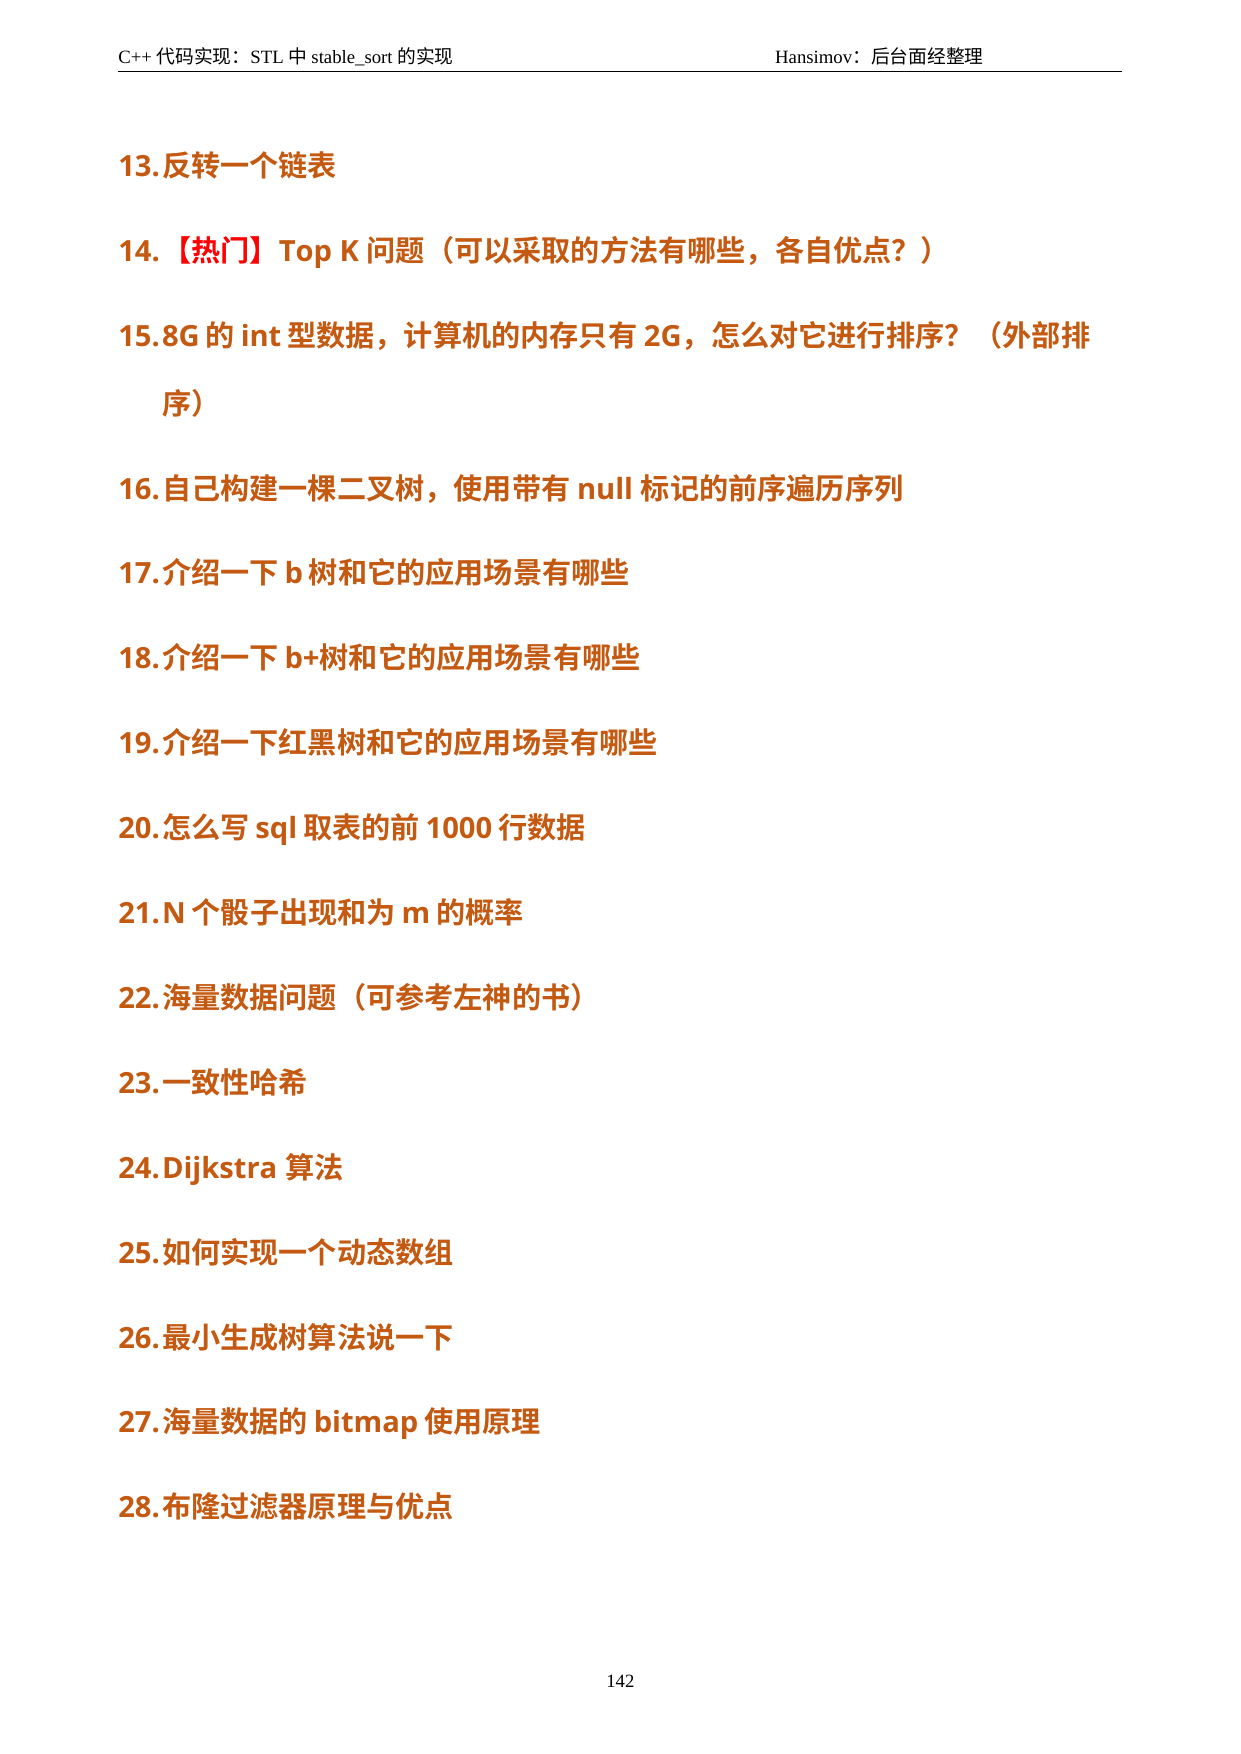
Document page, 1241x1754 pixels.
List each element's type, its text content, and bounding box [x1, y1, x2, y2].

subtitle N个骰子出现和为m的概率 [118, 877, 1122, 945]
subtitle 海量数据问题（可参考左神的书） [118, 962, 1122, 1030]
subtitle 介绍一下b+树和它的应用场景有哪些 [118, 622, 1122, 690]
subtitle 自己构建一棵二叉树，使用带有 null 标记的前序遍历序列 [118, 452, 1122, 520]
subtitle 布隆过滤器原理与优点 [118, 1471, 1122, 1539]
subtitle 8G的int型数据，计算机的内存只有 2G，怎么对它进行排序？（外部排序） [118, 300, 1122, 436]
subtitle 介绍一下红黑树和它的应用场景有哪些 [118, 707, 1122, 775]
subtitle 最小生成树算法说一下 [118, 1301, 1122, 1369]
subtitle 介绍一下b树和它的应用场景有哪些 [118, 537, 1122, 605]
subtitle 海量数据的bitmap使用原理 [118, 1386, 1122, 1454]
subtitle 一致性哈希 [118, 1047, 1122, 1115]
subtitle 怎么写sql取表的前1000行数据 [118, 792, 1122, 860]
subtitle Dijkstra 算法 [118, 1132, 1122, 1199]
subtitle 如何实现一个动态数组 [118, 1217, 1122, 1284]
subtitle 反转一个链表 [118, 130, 1122, 198]
subtitle 【热门】Top K 问题（可以采取的方法有哪些，各自优点？） [118, 215, 1122, 283]
